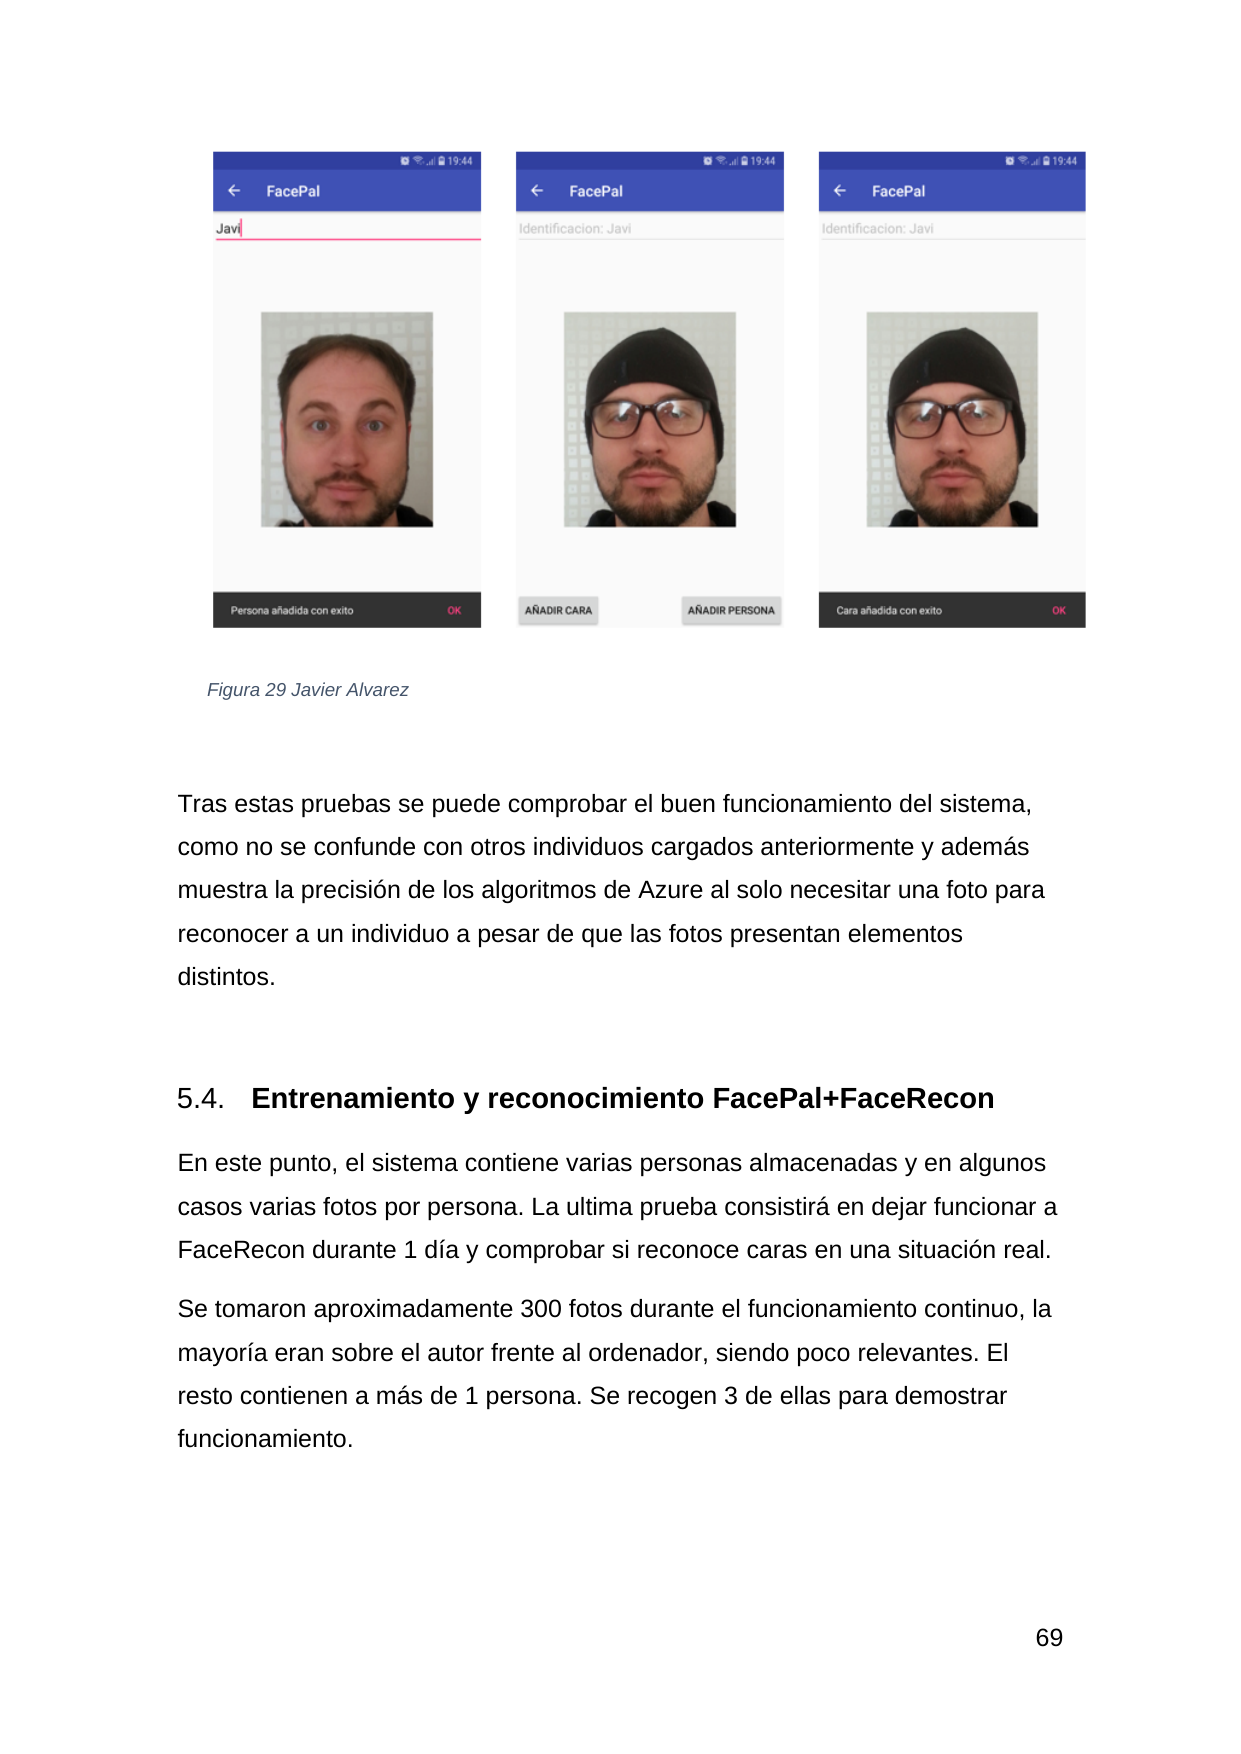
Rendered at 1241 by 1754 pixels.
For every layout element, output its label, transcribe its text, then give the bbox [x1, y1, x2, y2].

picture [206, 147, 1093, 640]
text En este punto, el sistema contiene varias personas almacenadas y en algunos casos varias fotos por persona. La ultima prueba consistirá en dejar funcionar a FaceRecon durante 1 día y comprobar si reconoce caras en una situación real. [177, 1148, 1063, 1263]
text Tras estas pruebas se puede comprobar el buen funcionamiento del sistema, como no se confunde con otros individuos cargados anteriormente y además muestra la precisión de los algoritmos de Azure al solo necesitar una foto para reconocer a un individuo a pesar de que las fotos presentan elementos distintos. [177, 789, 1063, 991]
text Se tomaron aproximadamente 300 fotos durante el funcionamiento continuo, la mayoría eran sobre el autor frente al ordenador, siendo poco relevantes. El resto contienen a más de 1 persona. Se recogen 3 de ellas para demostrar funcionamiento. [177, 1294, 1063, 1452]
text Entrenamiento y reconocimiento FacePal+FaceRecon [177, 1081, 1063, 1115]
